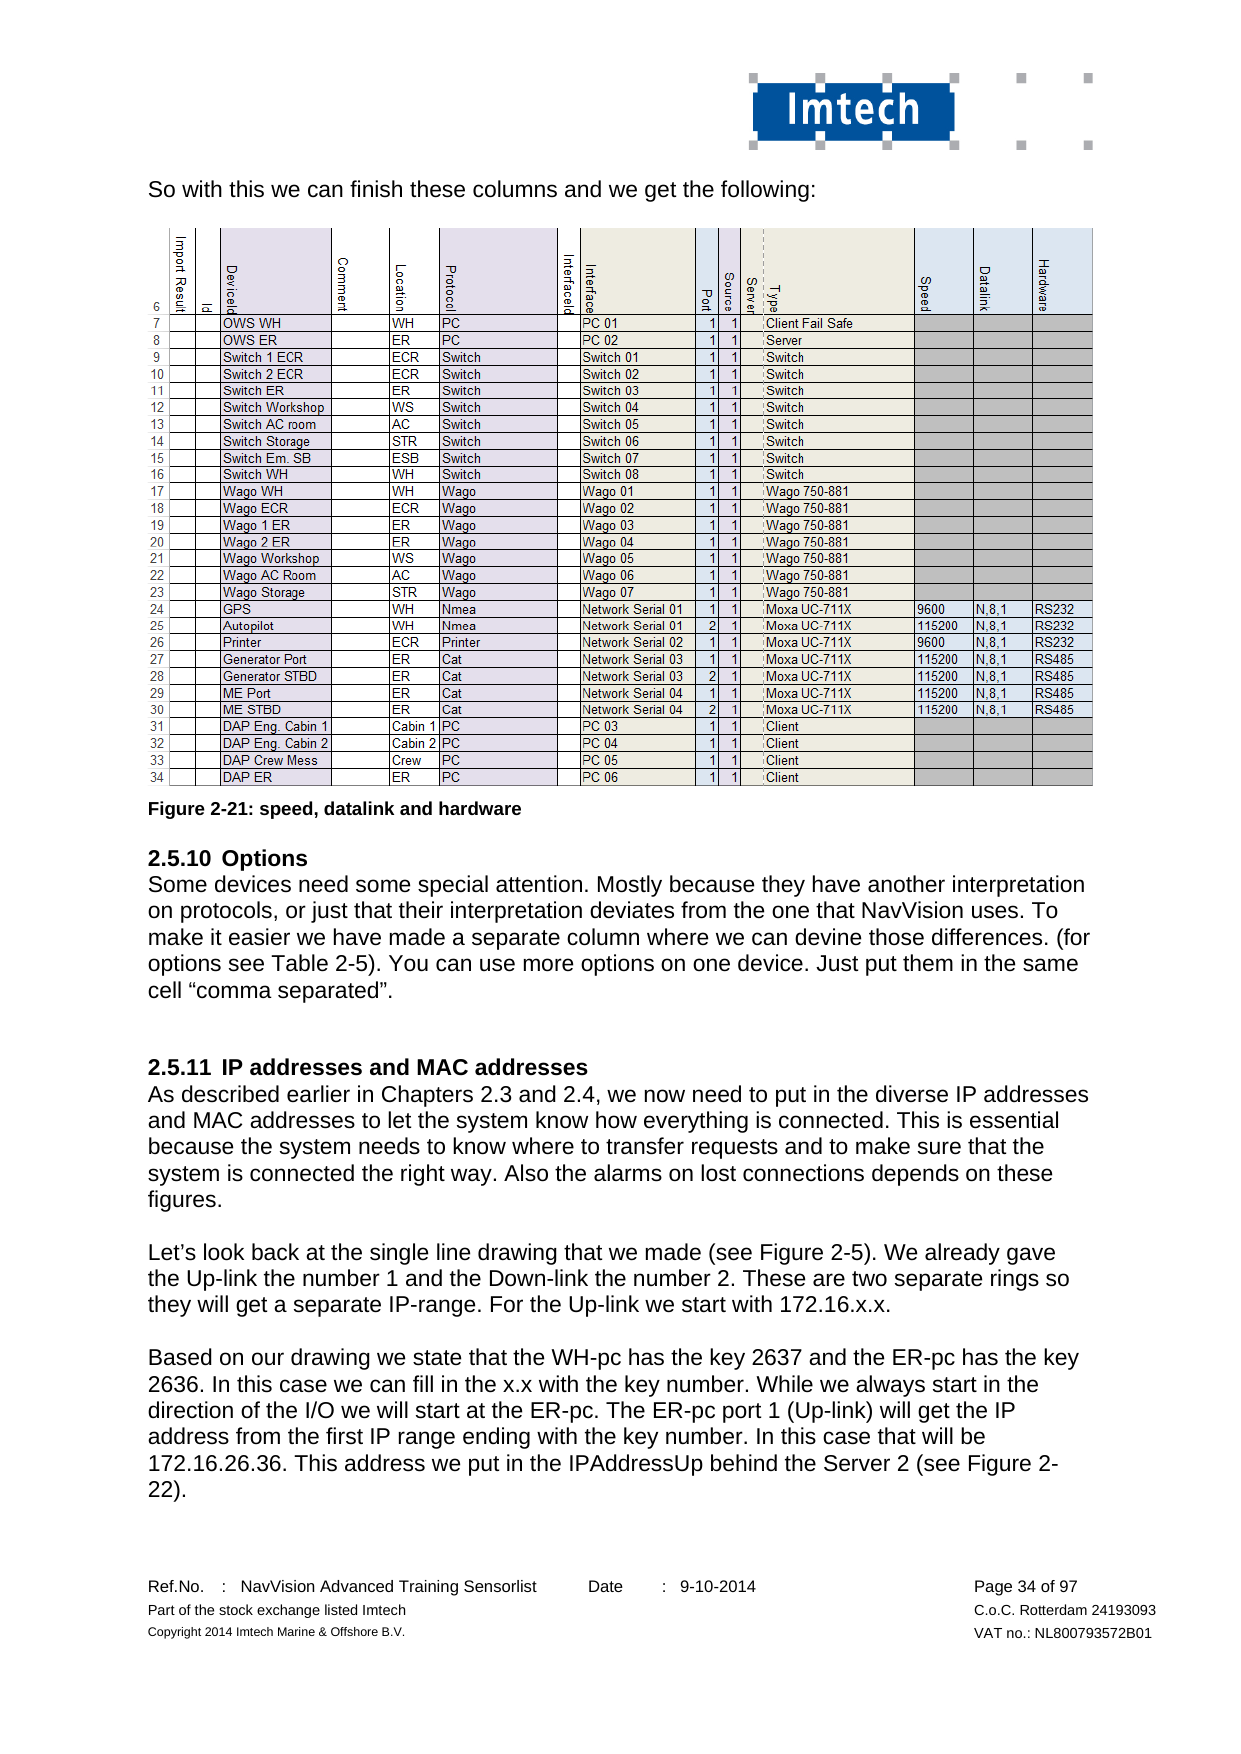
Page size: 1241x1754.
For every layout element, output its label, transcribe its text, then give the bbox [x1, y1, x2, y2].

picture [147, 228, 1093, 786]
text So with this we can finish these columns and we get the following: [148, 176, 1093, 203]
text As described earlier in Chapters 2.3 and 2.4, we now need to put in the diverse IP addresses and MAC addresses to let the system know how everything is connected. This is essential because the system needs to know where to transfer requests and to make sure that the system is connected the right way. Also the alarms on lost connections depends on these figures. [148, 1081, 1093, 1212]
subtitle Options [148, 845, 1093, 871]
subtitle IP addresses and MAC addresses [148, 1054, 1093, 1081]
picture [748, 73, 1093, 150]
text Some devices need some special attention. Mostly because they have another interpretation on protocols, or just that their interpretation deviates from the one that NavVision uses. To make it easier we have made a separate column where we can devine those differences. (for options see Table 2-5). You can use more options on one device. Just put them in the same cell “comma separated”. [148, 871, 1093, 1003]
